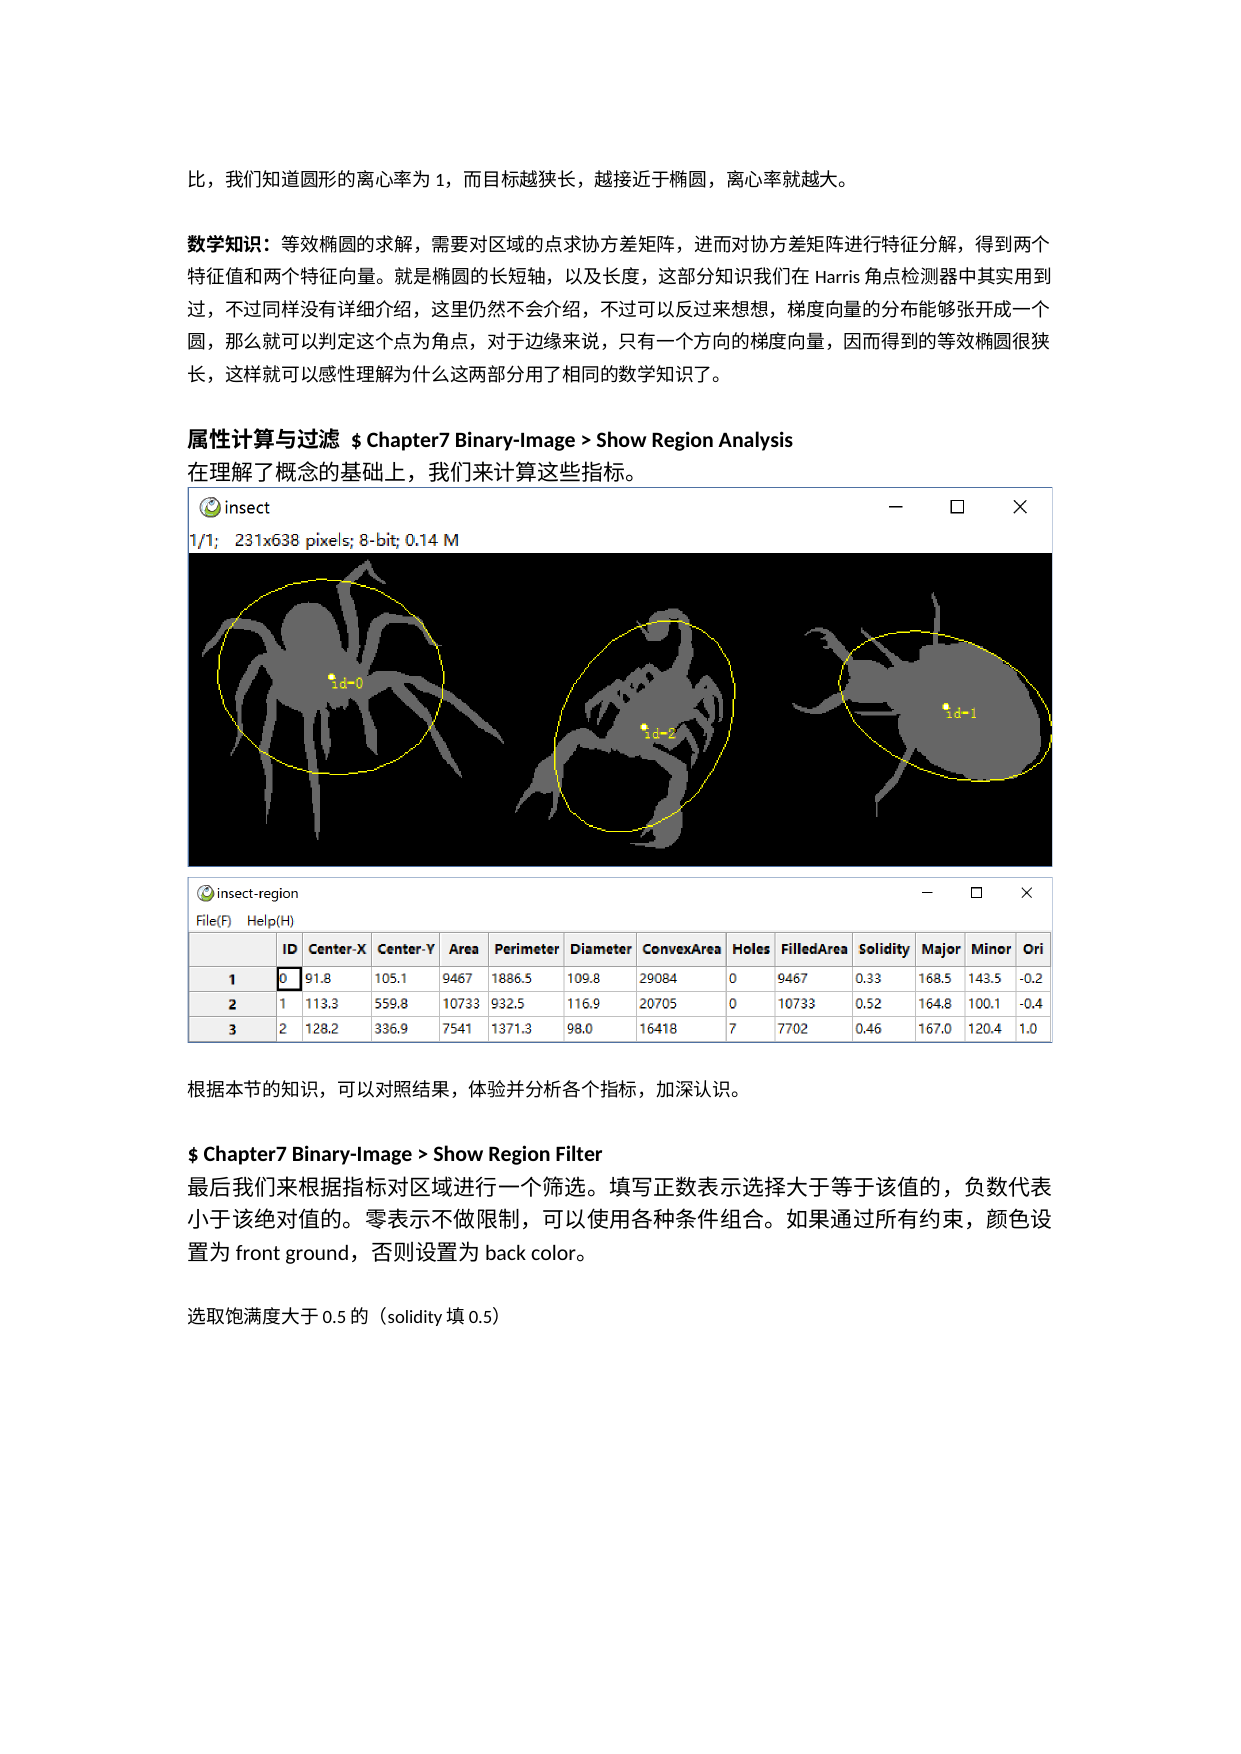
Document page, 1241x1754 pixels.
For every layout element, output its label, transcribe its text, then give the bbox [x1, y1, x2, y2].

text 属性计算与过滤 $ Chapter7 Binary-Image > Show Region Analysis [187, 422, 1053, 454]
text 选取饱满度大于0.5的（solidity填0.5） [187, 1299, 1053, 1332]
text 根据本节的知识，可以对照结果，体验并分析各个指标，加深认识。 [187, 1072, 1053, 1104]
text 在理解了概念的基础上，我们来计算这些指标。 [187, 454, 1053, 487]
picture [187, 877, 1053, 1043]
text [187, 162, 1053, 194]
text $ Chapter7 Binary-Image > Show Region Filter [187, 1137, 1053, 1169]
text 数学知识：等效椭圆的求解，需要对区域的点求协方差矩阵，进而对协方差矩阵进行特征分解，得到两个特征值和两个特征向量。就是椭圆的长短轴，以及长度，这部分知识我们在Harris角点检测器中其实用到过，不过同样没有详细介绍，这里仍然不会介绍，不过可以反过来想想，梯度向量的分布能够张开成一个圆，那么就可以判定这个点为角点，对于边缘来说，只有一个方向的梯度向量，因而得到的等效椭圆很狭长，这样就可以感性理解为什么这两部分用了相同的数学知识了。 [187, 227, 1053, 389]
text 最后我们来根据指标对区域进行一个筛选。填写正数表示选择大于等于该值的，负数代表小于该绝对值的。零表示不做限制，可以使用各种条件组合。如果通过所有约束，颜色设置为front ground，否则设置为back color。 [187, 1169, 1053, 1267]
picture [187, 487, 1053, 867]
